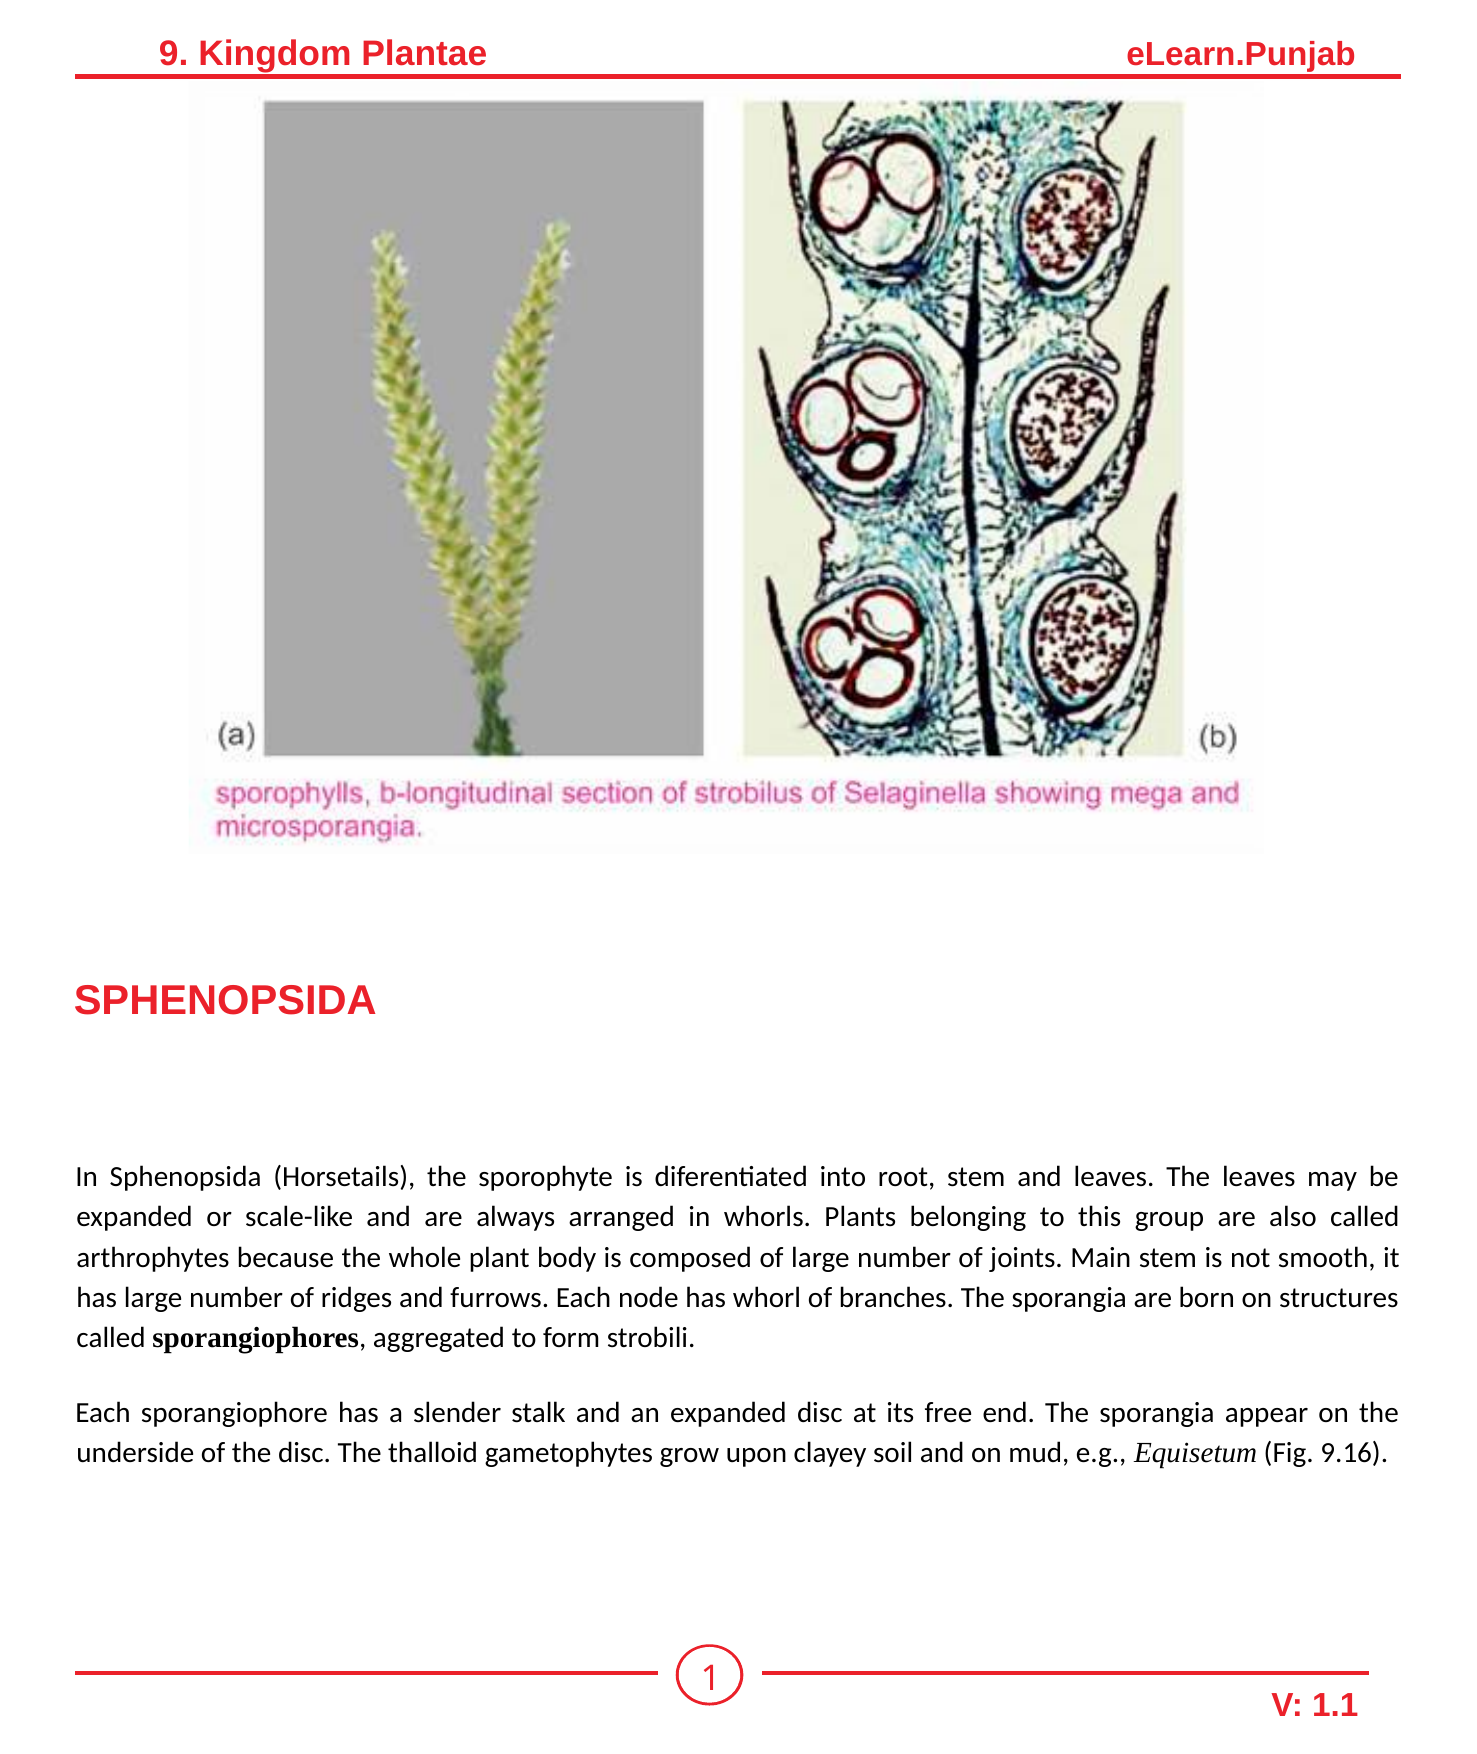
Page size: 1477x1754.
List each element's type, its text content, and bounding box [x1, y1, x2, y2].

text Each sporangiophore has a slender stalk and an expanded disc at its free end. The sporangia appear on the underside of the disc. The thalloid gametophytes grow upon clayey soil and on mud, e.g., Equisetum (Fig. 9.16). [75, 1394, 1401, 1470]
text In Sphenopsida (Horsetails), the sporophyte is diferentiated into root, stem and leaves. The leaves may be expanded or scale-like and are always arranged in whorls. Plants belonging to this group are also called arthrophytes because the whole plant body is composed of large number of joints. Main stem is not smooth, it has large number of ridges and furrows. Each node has whorl of branches. The sporangia are born on structures called sporangiophores, aggregated to form strobili. [75, 1158, 1401, 1355]
picture [188, 81, 1264, 854]
subtitle SPHENOPSIDA [73, 976, 1403, 1024]
